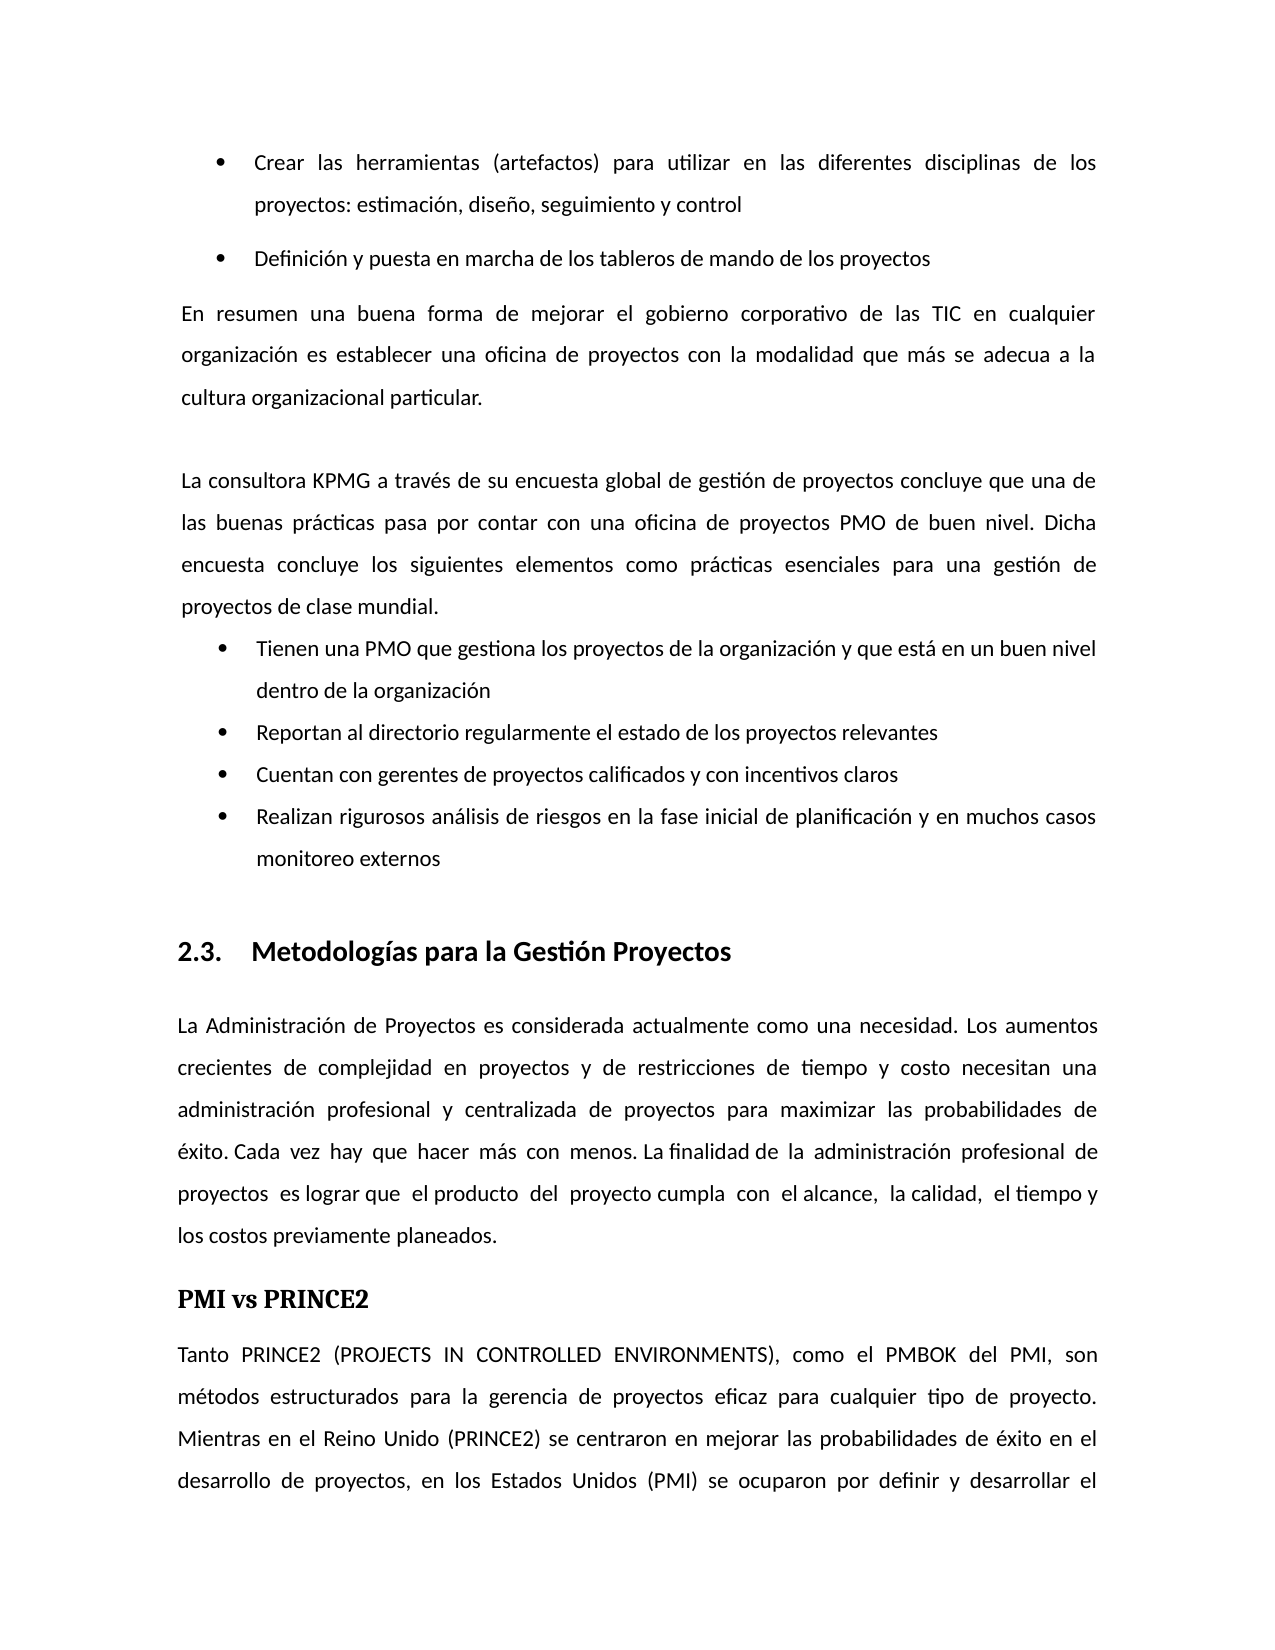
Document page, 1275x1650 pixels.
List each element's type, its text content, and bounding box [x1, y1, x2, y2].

list Realizan rigurosos análisis de riesgos en la fase inicial de planificación y en muchos casos monitoreo externos [218, 802, 1098, 872]
list La Administración de Proyectos es considerada actualmente como una necesidad. Los aumentos crecientes de complejidad en proyectos y de restricciones de tiempo y costo necesitan una administración profesional y centralizada de proyectos para maximizar las probabilidades de éxito. Cada vez hay que hacer más con menos. La finalidad de la administración profesional de proyectos es lograr que el producto del proyecto cumpla con el alcance, la calidad, el tiempo y los costos previamente planeados. [177, 1012, 1098, 1249]
subtitle PMI vs PRINCE2 [177, 1284, 1098, 1315]
subtitle Metodologías para la Gestión Proyectos [177, 933, 1098, 969]
list Crear las herramientas (artefactos) para utilizar en las diferentes disciplinas de los proyectos: estimación, diseño, seguimiento y control [217, 148, 1098, 218]
list Cuentan con gerentes de proyectos calificados y con incentivos claros [218, 760, 1098, 788]
list Definición y puesta en marcha de los tableros de mando de los proyectos [217, 244, 1098, 272]
text La consultora KPMG a través de su encuesta global de gestión de proyectos concluye que una de las buenas prácticas pasa por contar con una oficina de proyectos PMO de buen nivel. Dicha encuesta concluye los siguientes elementos como prácticas esenciales para una gestión de proyectos de clase mundial. [181, 467, 1098, 621]
list Reportan al directorio regularmente el estado de los proyectos relevantes [218, 718, 1098, 746]
list Tienen una PMO que gestiona los proyectos de la organización y que está en un buen nivel dentro de la organización [218, 634, 1098, 704]
text En resumen una buena forma de mejorar el gobierno corporativo de las TIC en cualquier organización es establecer una oficina de proyectos con la modalidad que más se adecua a la cultura organizacional particular. [181, 299, 1098, 411]
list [177, 1340, 1098, 1494]
